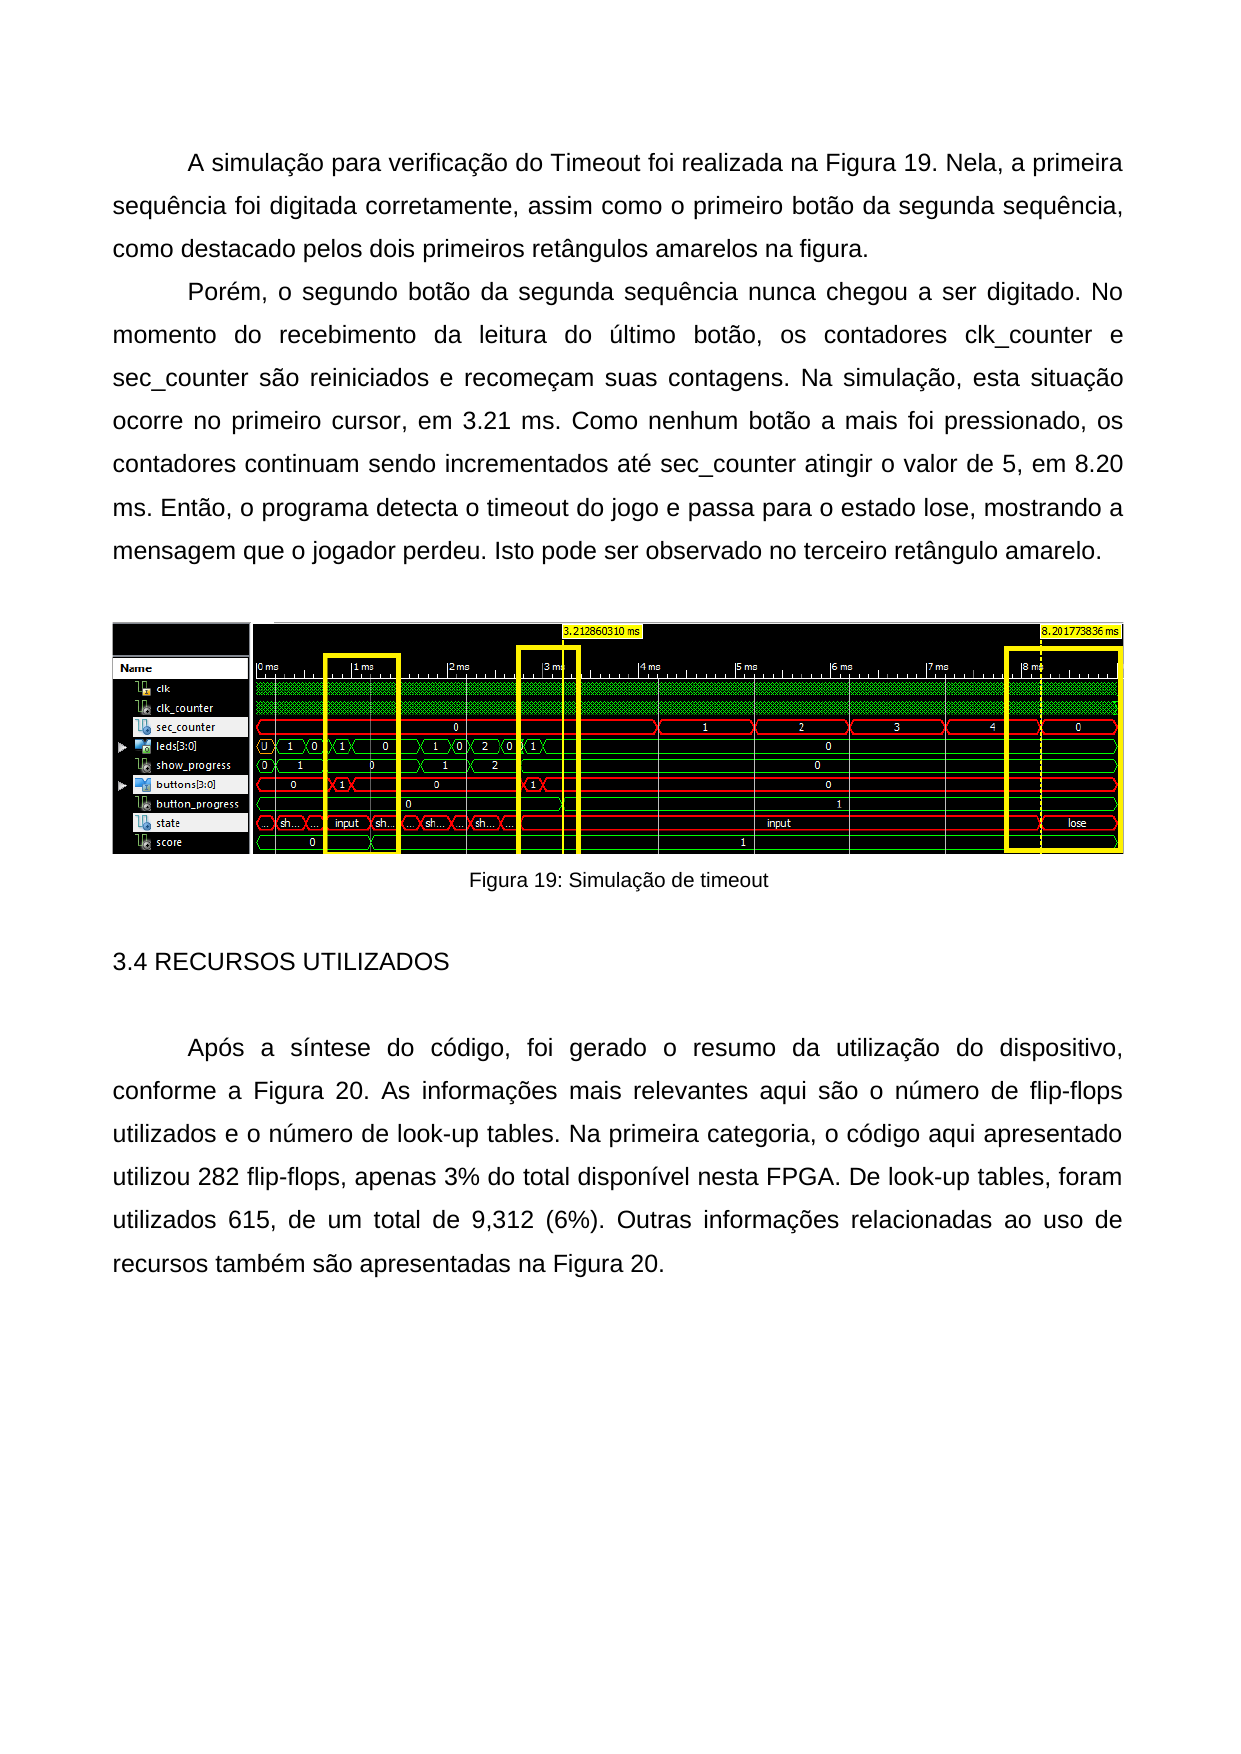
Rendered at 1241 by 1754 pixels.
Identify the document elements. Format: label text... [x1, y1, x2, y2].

text Porém, o segundo botão da segunda sequência nunca chegou a ser digitado. No momento do recebimento da leitura do último botão, os contadores clk_counter e sec_counter são reiniciados e recomeçam suas contagens. Na simulação, esta situação ocorre no primeiro cursor, em 3.21 ms. Como nenhum botão a mais foi pressionado, os contadores continuam sendo incrementados até sec_counter atingir o valor de 5, em 8.20 ms. Então, o programa detecta o timeout do jogo e passa para o estado lose, mostrando a mensagem que o jogador perdeu. Isto pode ser observado no terceiro retângulo amarelo. [112, 277, 1125, 564]
text Figura 19: Simulação de timeout [112, 868, 1125, 892]
text 3.4 RECURSOS UTILIZADOS [112, 947, 1125, 975]
text A simulação para verificação do Timeout foi realizada na Figura 19. Nela, a primeira sequência foi digitada corretamente, assim como o primeiro botão da segunda sequência, como destacado pelos dois primeiros retângulos amarelos na figura. [112, 148, 1125, 263]
text Após a síntese do código, foi gerado o resumo da utilização do dispositivo, conforme a Figura 20. As informações mais relevantes aqui são o número de flip-flops utilizados e o número de look-up tables. Na primeira categoria, o código aqui apresentado utilizou 282 flip-flops, apenas 3% do total disponível nesta FPGA. De look-up tables, foram utilizados 615, de um total de 9,312 (6%). Outras informações relacionadas ao uso de recursos também são apresentadas na Figura 20. [112, 1033, 1125, 1277]
picture [112, 622, 1124, 854]
